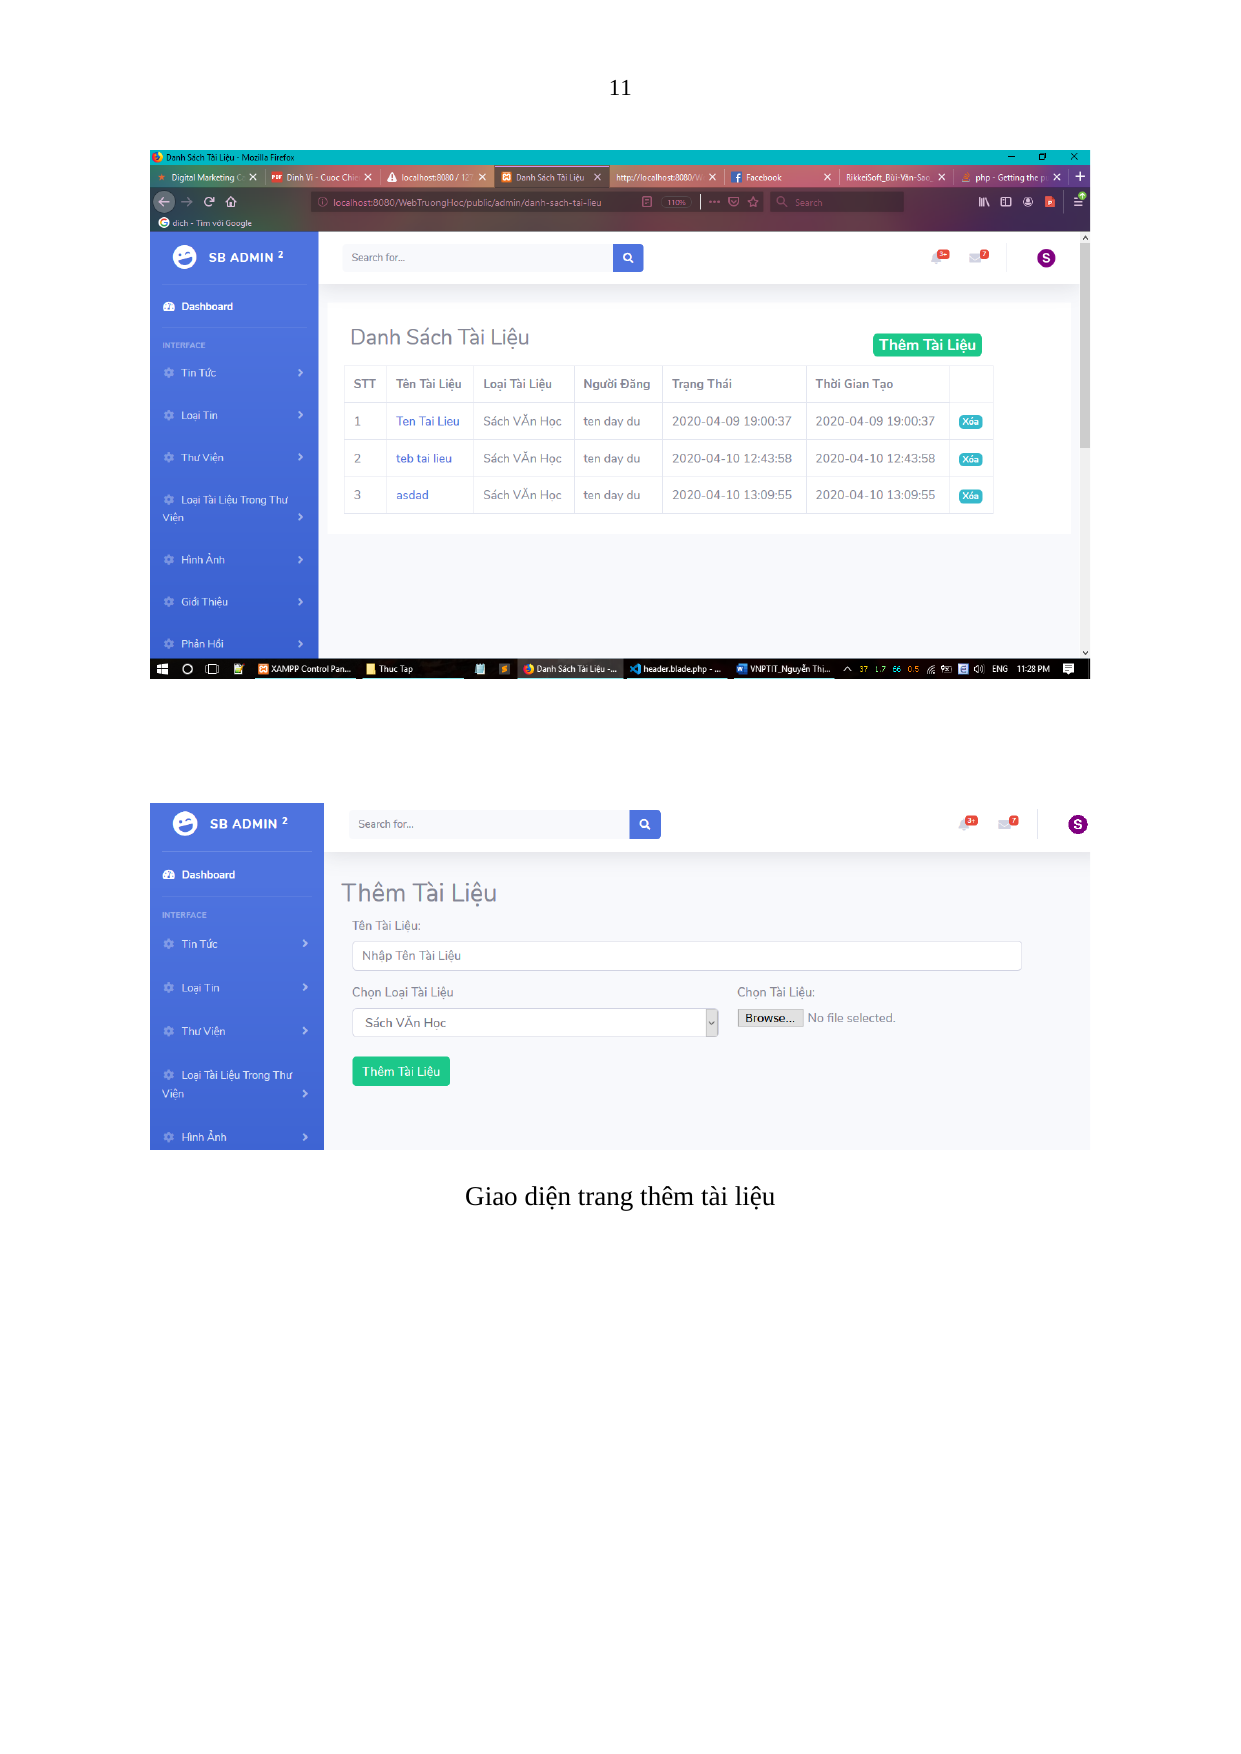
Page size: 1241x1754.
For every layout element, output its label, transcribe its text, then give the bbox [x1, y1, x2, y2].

picture [150, 150, 1091, 679]
text Giao diện trang thêm tài liệu [150, 1180, 1090, 1211]
picture [150, 803, 1091, 1150]
